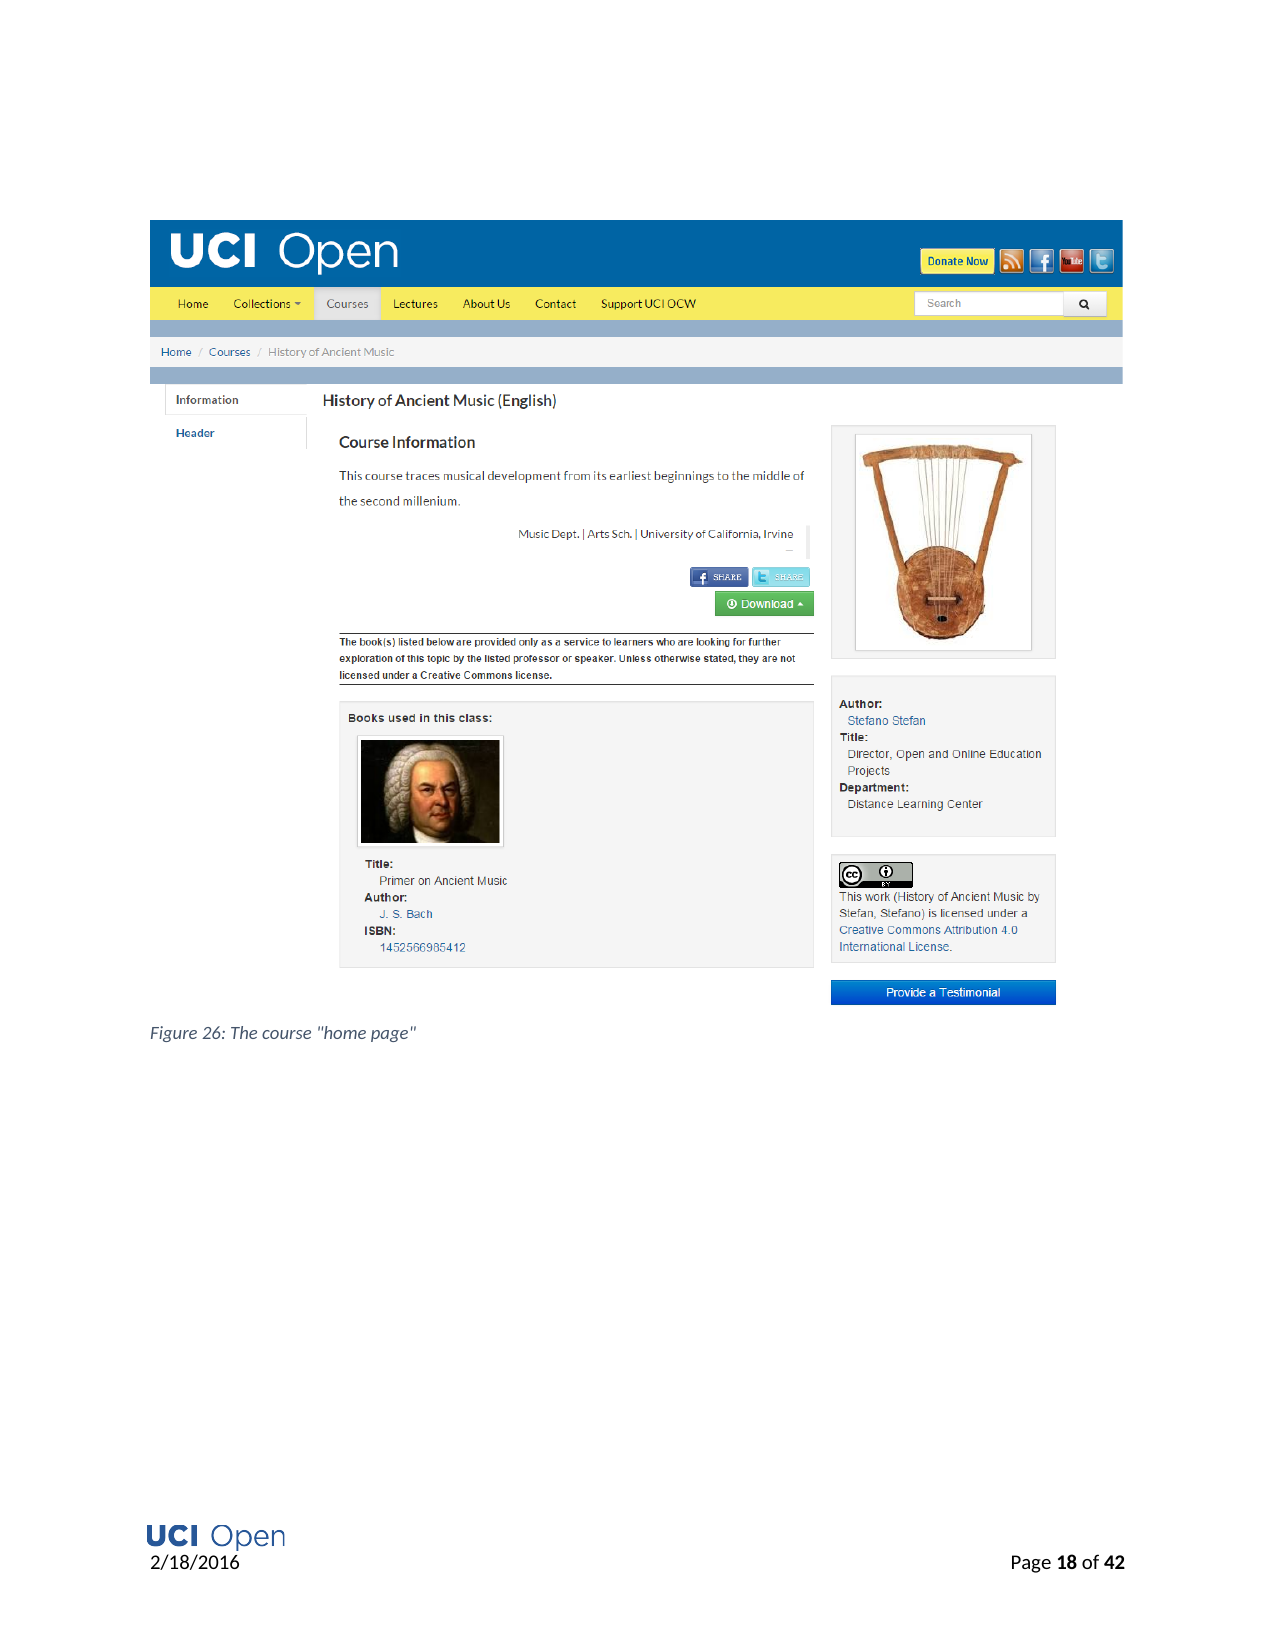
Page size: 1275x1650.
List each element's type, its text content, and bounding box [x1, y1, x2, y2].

picture [147, 1525, 285, 1551]
picture [150, 220, 1123, 1017]
